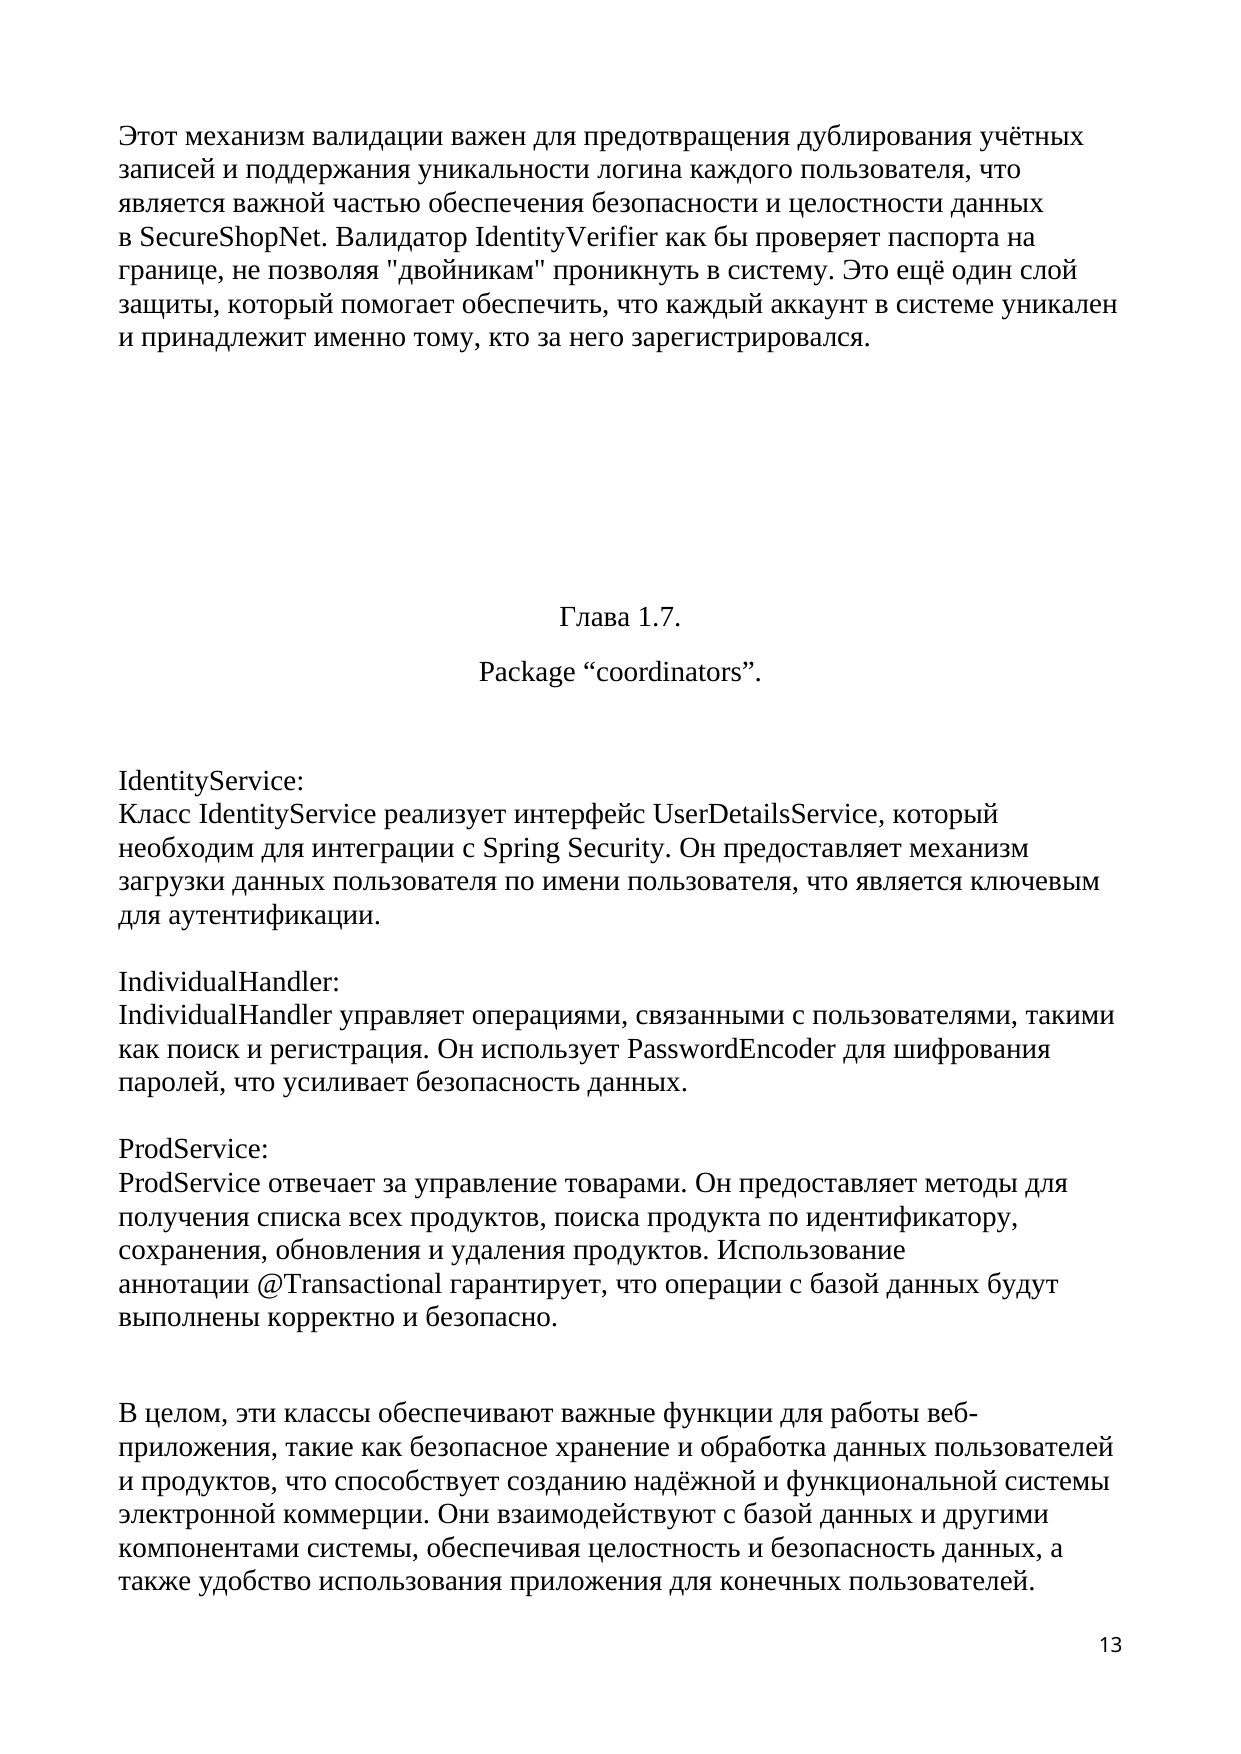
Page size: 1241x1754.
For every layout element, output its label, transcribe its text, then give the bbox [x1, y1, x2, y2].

text В целом, эти классы обеспечивают важные функции для работы веб-приложения, такие как безопасное хранение и обработка данных пользователей и продуктов, что способствует созданию надёжной и функциональной системы электронной коммерции. Они взаимодействуют с базой данных и другими компонентами системы, обеспечивая целостность и безопасность данных, а также удобство использования приложения для конечных пользователей. [118, 1396, 1122, 1597]
text IdentityService: Класс IdentityService реализует интерфейс UserDetailsService, который необходим для интеграции с Spring Security. Он предоставляет механизм загрузки данных пользователя по имени пользователя, что является ключевым для аутентификации. [118, 763, 1122, 930]
text ProdService: ProdService отвечает за управление товарами. Он предоставляет методы для получения списка всех продуктов, поиска продукта по идентификатору, сохранения, обновления и удаления продуктов. Использование аннотации @Transactional гарантирует, что операции с базой данных будут выполнены корректно и безопасно. [118, 1132, 1122, 1333]
text Глава 1.7. [118, 599, 1122, 633]
text IndividualHandler: IndividualHandler управляет операциями, связанными с пользователями, такими как поиск и регистрация. Он использует PasswordEncoder для шифрования паролей, что усиливает безопасность данных. [118, 964, 1122, 1098]
text Package “coordinators”. [118, 654, 1122, 687]
text Этот механизм валидации важен для предотвращения дублирования учётных записей и поддержания уникальности логина каждого пользователя, что является важной частью обеспечения безопасности и целостности данных в SecureShopNet. Валидатор IdentityVerifier как бы проверяет паспорта на границе, не позволяя "двойникам" проникнуть в систему. Это ещё один слой защиты, который помогает обеспечить, что каждый аккаунт в системе уникален и принадлежит именно тому, кто за него зарегистрировался. [118, 118, 1122, 353]
